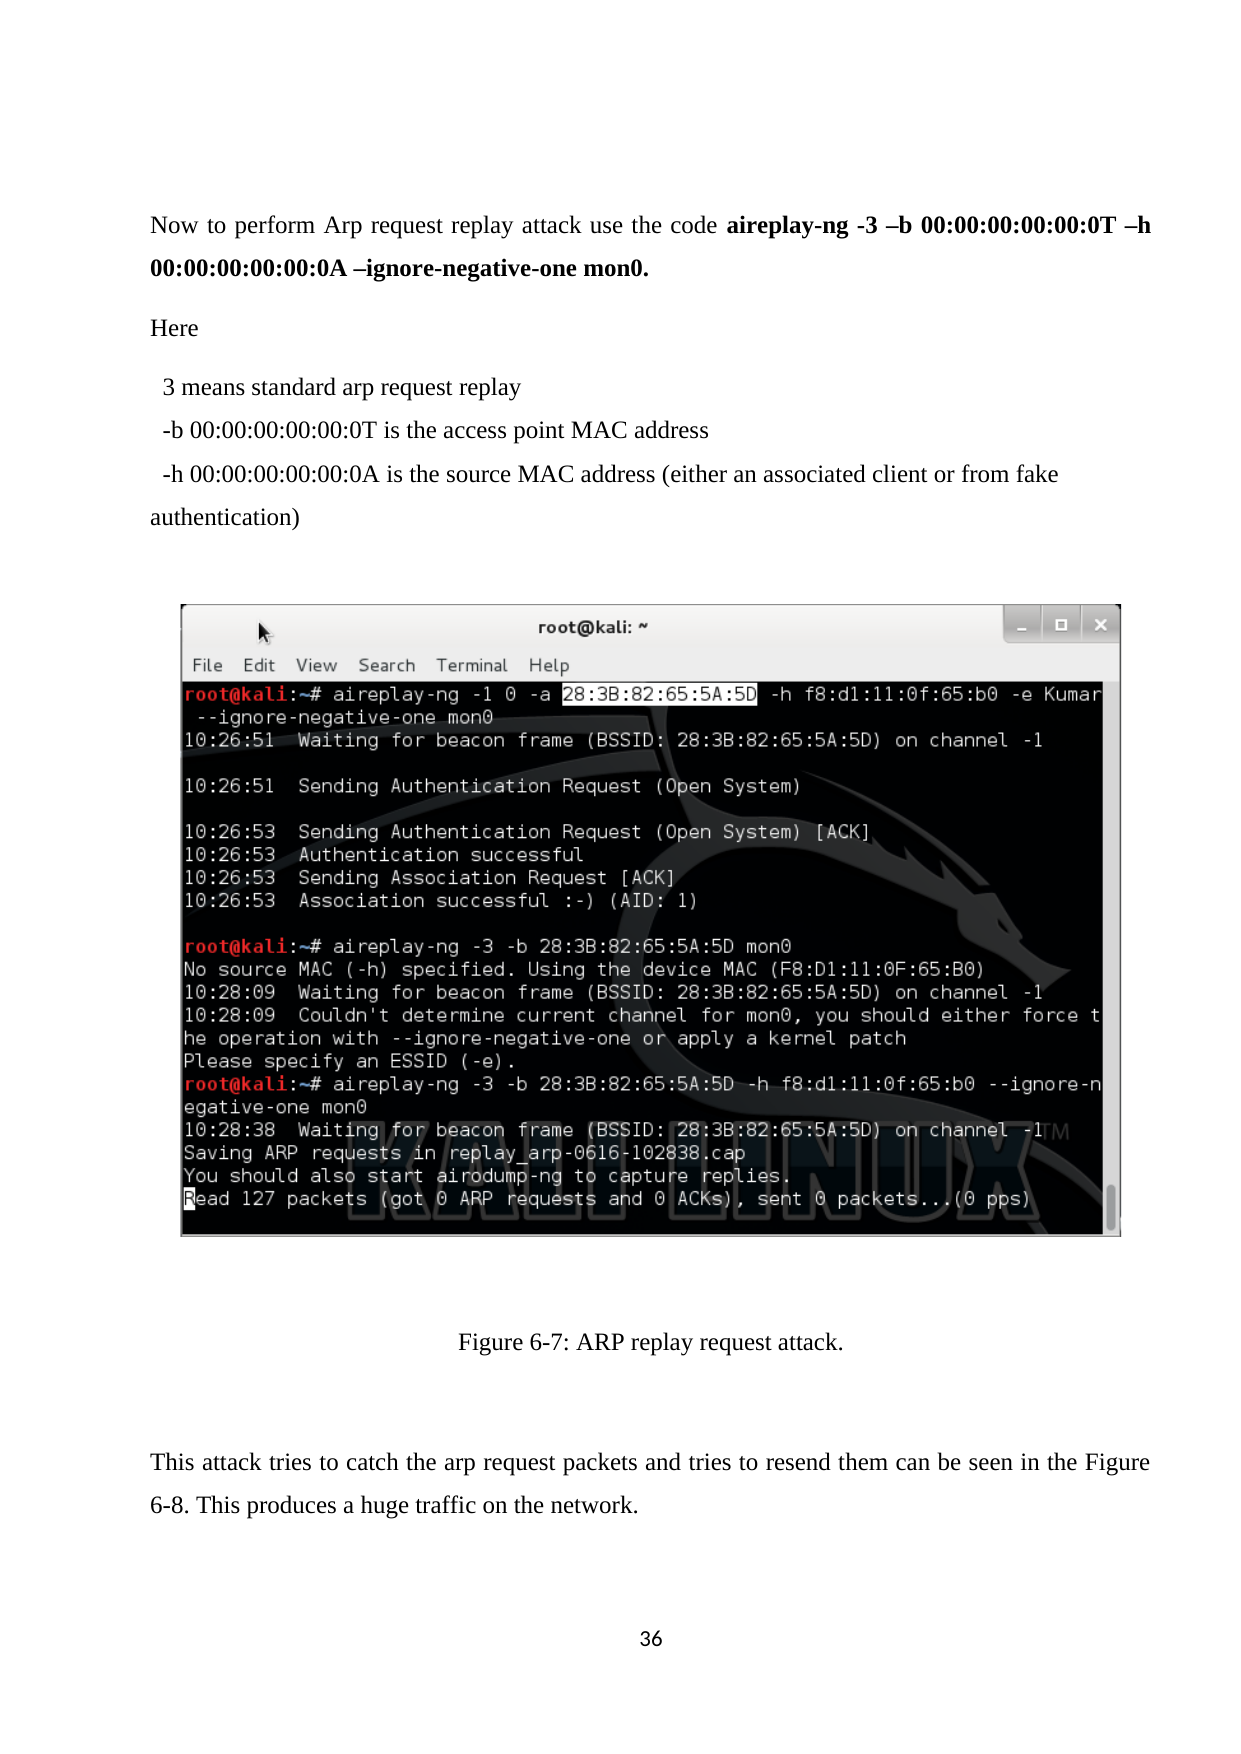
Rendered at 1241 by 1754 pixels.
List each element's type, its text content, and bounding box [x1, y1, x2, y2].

text This attack tries to catch the arp request packets and tries to resend them can be seen in the Figure 6-8. This produces a huge traffic on the network. [150, 1447, 1152, 1518]
text -h 00:00:00:00:00:0A is the source MAC address (either an associated client or from fake authentication) [150, 459, 1152, 531]
text Now to perform Arp request replay attack use the code aireplay-ng -3 –b 00:00:00:00:00:0T –h 00:00:00:00:00:0A –ignore-negative-one mon0. [150, 210, 1152, 282]
text Figure 6-7: ARP replay request attack. [150, 1327, 1152, 1356]
text 3 means standard arp request replay [150, 372, 1152, 401]
text Here [150, 313, 1152, 341]
picture [180, 604, 1122, 1237]
text -b 00:00:00:00:00:0T is the access point MAC address [150, 416, 1152, 444]
